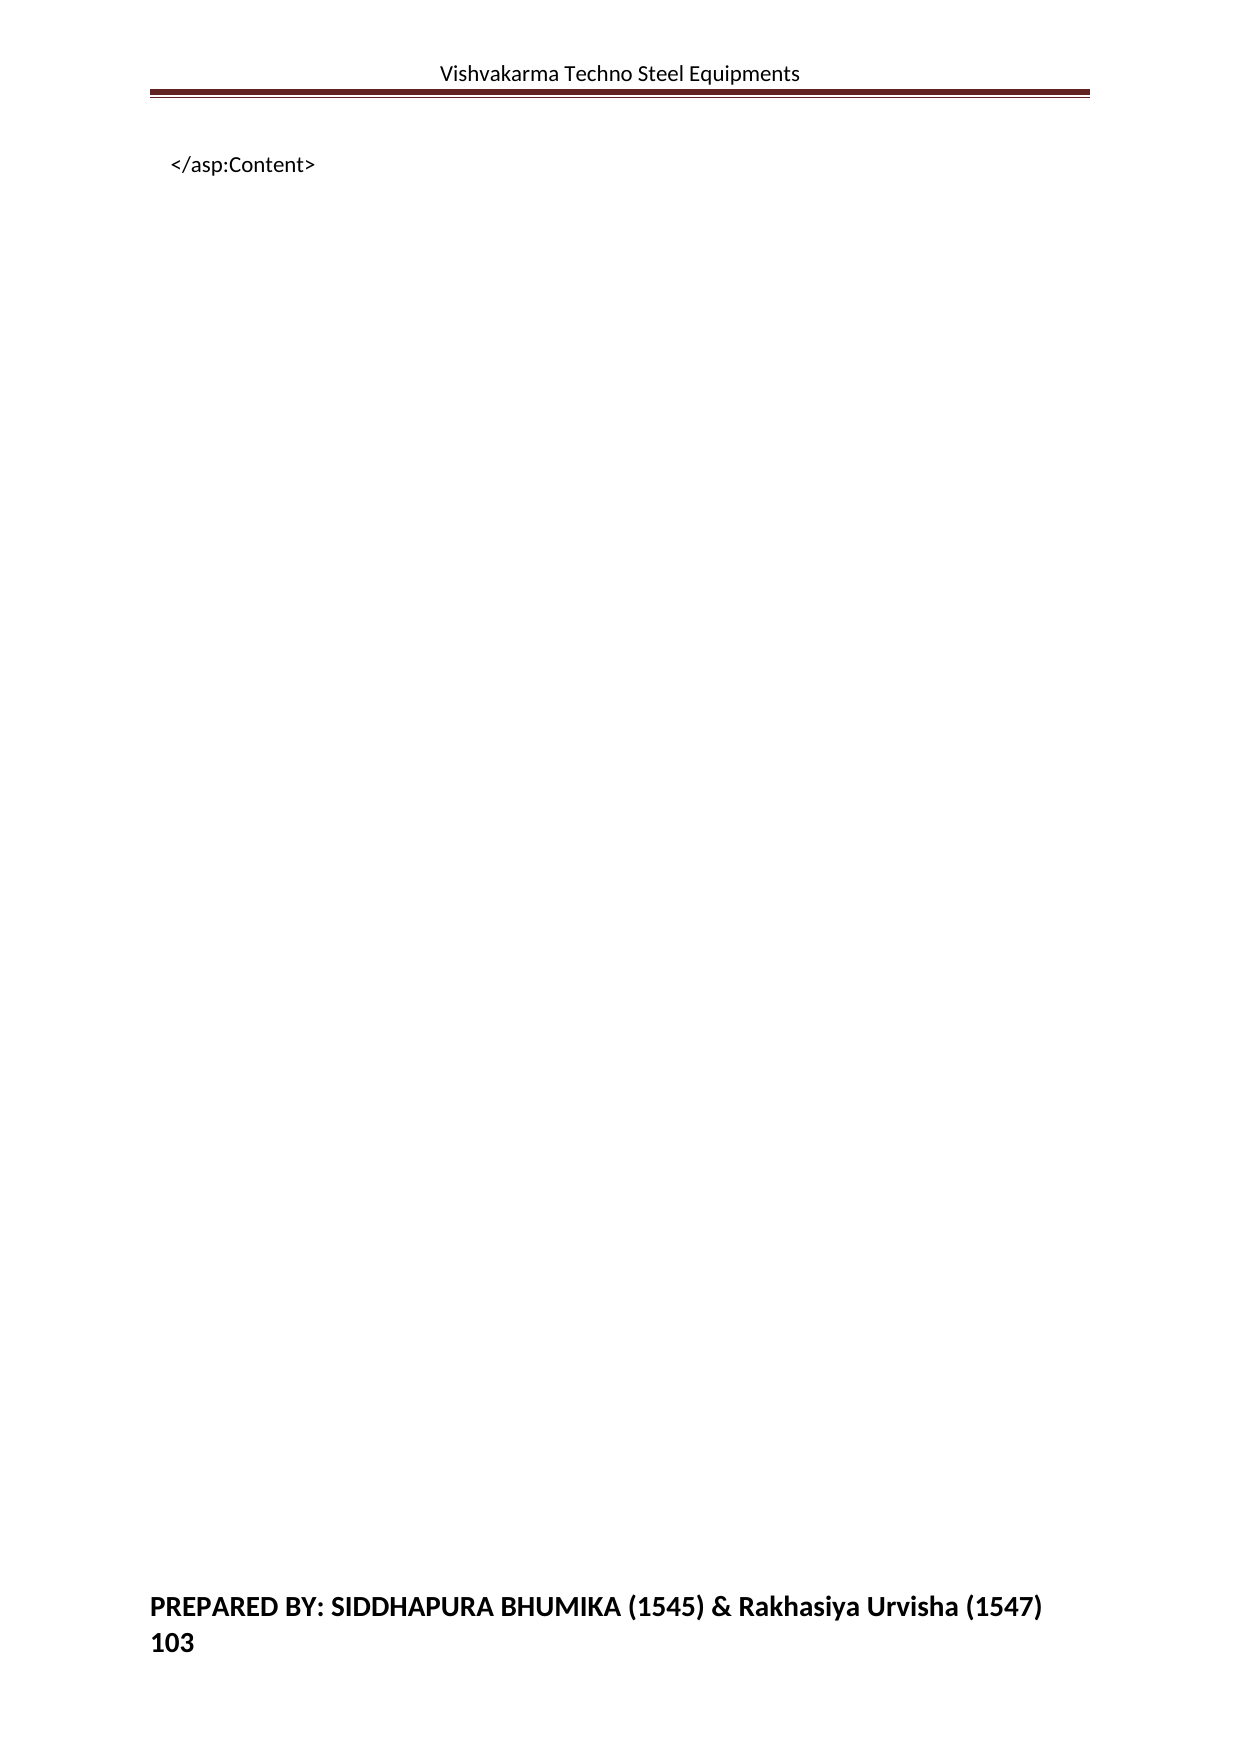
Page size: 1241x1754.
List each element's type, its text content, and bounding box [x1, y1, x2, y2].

text </asp:Content> [150, 150, 1090, 178]
